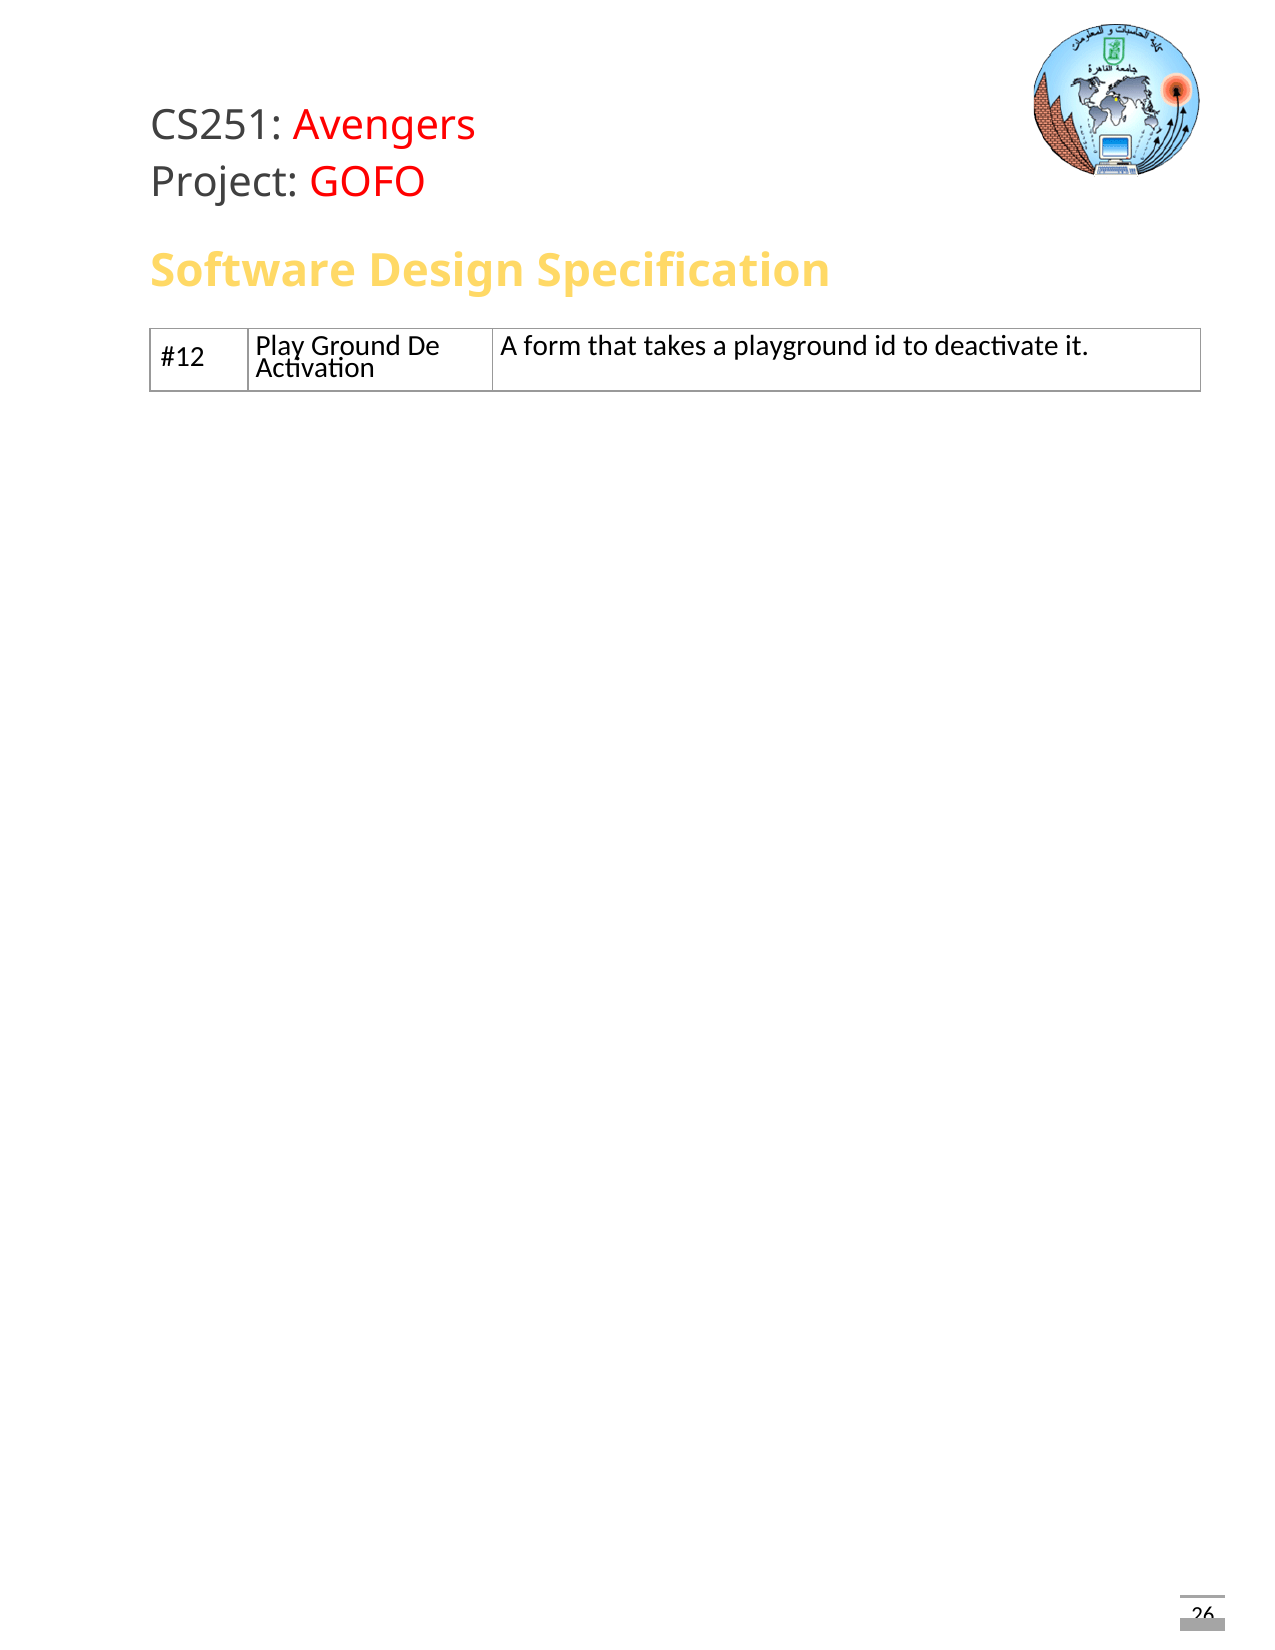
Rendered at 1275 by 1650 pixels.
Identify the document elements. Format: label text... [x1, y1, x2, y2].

table_cell #12 [151, 329, 247, 390]
table_cell A form that takes a playground id to deactivate it. [493, 329, 1200, 390]
table_cell Play Ground De Activation [249, 329, 492, 390]
picture [1033, 24, 1201, 180]
